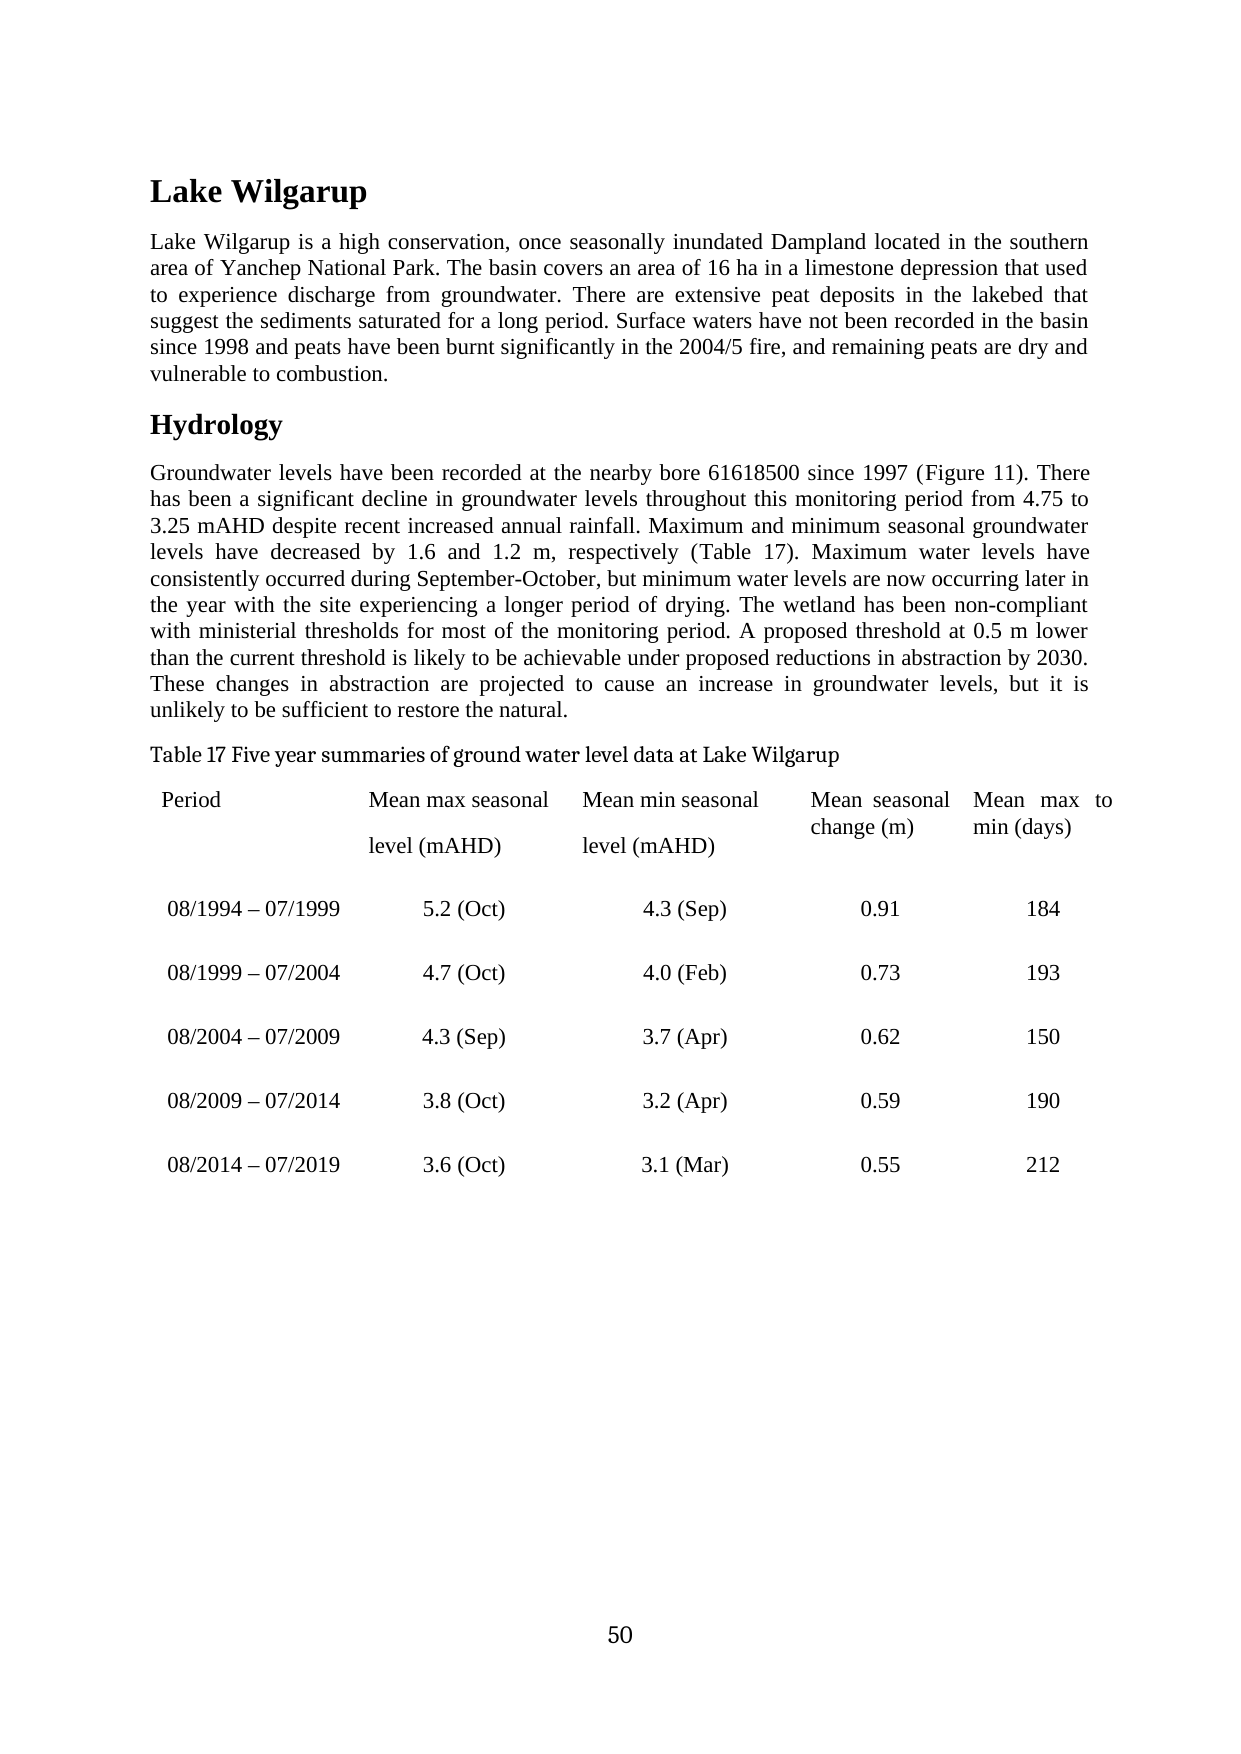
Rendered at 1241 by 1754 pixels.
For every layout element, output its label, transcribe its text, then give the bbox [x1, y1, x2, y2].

table_header Mean seasonal change (m) [799, 768, 962, 877]
table_cell 0.62 [799, 1005, 962, 1068]
text Lake Wilgarup is a high conservation, once seasonally inundated Dampland located in the southern area of Yanchep National Park. The basin covers an area of 16 ha in a limestone depression that used to experience discharge from groundwater. There are extensive peat deposits in the lakebed that suggest the sediments saturated for a long period. Surface waters have not been recorded in the basin since 1998 and peats have been burnt significantly in the 2004/5 fire, and remaining peats are dry and vulnerable to combustion. [150, 228, 1090, 386]
table_cell 4.0 (Feb) [571, 941, 799, 1004]
table_cell 212 [962, 1132, 1124, 1196]
table_header Mean max to min (days) [962, 768, 1124, 877]
table_cell 3.7 (Apr) [571, 1005, 799, 1068]
table_cell 3.8 (Oct) [357, 1068, 571, 1132]
text Groundwater levels have been recorded at the nearby bore 61618500 since 1997 (Figure 11). There has been a significant decline in groundwater levels throughout this monitoring period from 4.75 to 3.25 mAHD despite recent increased annual rainfall. Maximum and minimum seasonal groundwater levels have decreased by 1.6 and 1.2 m, respectively (Table 17). Maximum water levels have consistently occurred during September-October, but minimum water levels are now occurring later in the year with the site experiencing a longer period of drying. The wetland has been non-compliant with ministerial thresholds for most of the monitoring period. A proposed threshold at 0.5 m lower than the current threshold is likely to be achievable under proposed reductions in abstraction by 2030. These changes in abstraction are projected to cause an increase in groundwater levels, but it is unlikely to be sufficient to restore the natural. [150, 459, 1090, 723]
table_cell 0.91 [799, 877, 962, 941]
table_cell 0.59 [799, 1068, 962, 1132]
table_header Mean max seasonal level (mAHD) [357, 768, 571, 877]
table_cell 3.1 (Mar) [571, 1132, 799, 1196]
table_cell 08/2009 – 07/2014 [150, 1068, 357, 1132]
table_cell 08/2004 – 07/2009 [150, 1005, 357, 1068]
table_cell 193 [962, 941, 1124, 1004]
table_cell 184 [962, 877, 1124, 941]
table_cell 4.7 (Oct) [357, 941, 571, 1004]
table_cell 08/1999 – 07/2004 [150, 941, 357, 1004]
table_cell 08/2014 – 07/2019 [150, 1132, 357, 1196]
table_cell 190 [962, 1068, 1124, 1132]
table_cell 150 [962, 1005, 1124, 1068]
table_cell 4.3 (Sep) [357, 1005, 571, 1068]
table_cell 0.73 [799, 941, 962, 1004]
subtitle Lake Wilgarup [150, 171, 1090, 209]
subtitle Hydrology [150, 407, 1090, 440]
table_cell 3.2 (Apr) [571, 1068, 799, 1132]
table_header Period [150, 768, 357, 877]
text Table 17 Five year summaries of ground water level data at Lake Wilgarup [150, 741, 1090, 768]
table_cell 0.55 [799, 1132, 962, 1196]
table_cell 08/1994 – 07/1999 [150, 877, 357, 941]
table_cell 3.6 (Oct) [357, 1132, 571, 1196]
table_cell 5.2 (Oct) [357, 877, 571, 941]
table_header Mean min seasonal level (mAHD) [571, 768, 799, 877]
table_cell 4.3 (Sep) [571, 877, 799, 941]
